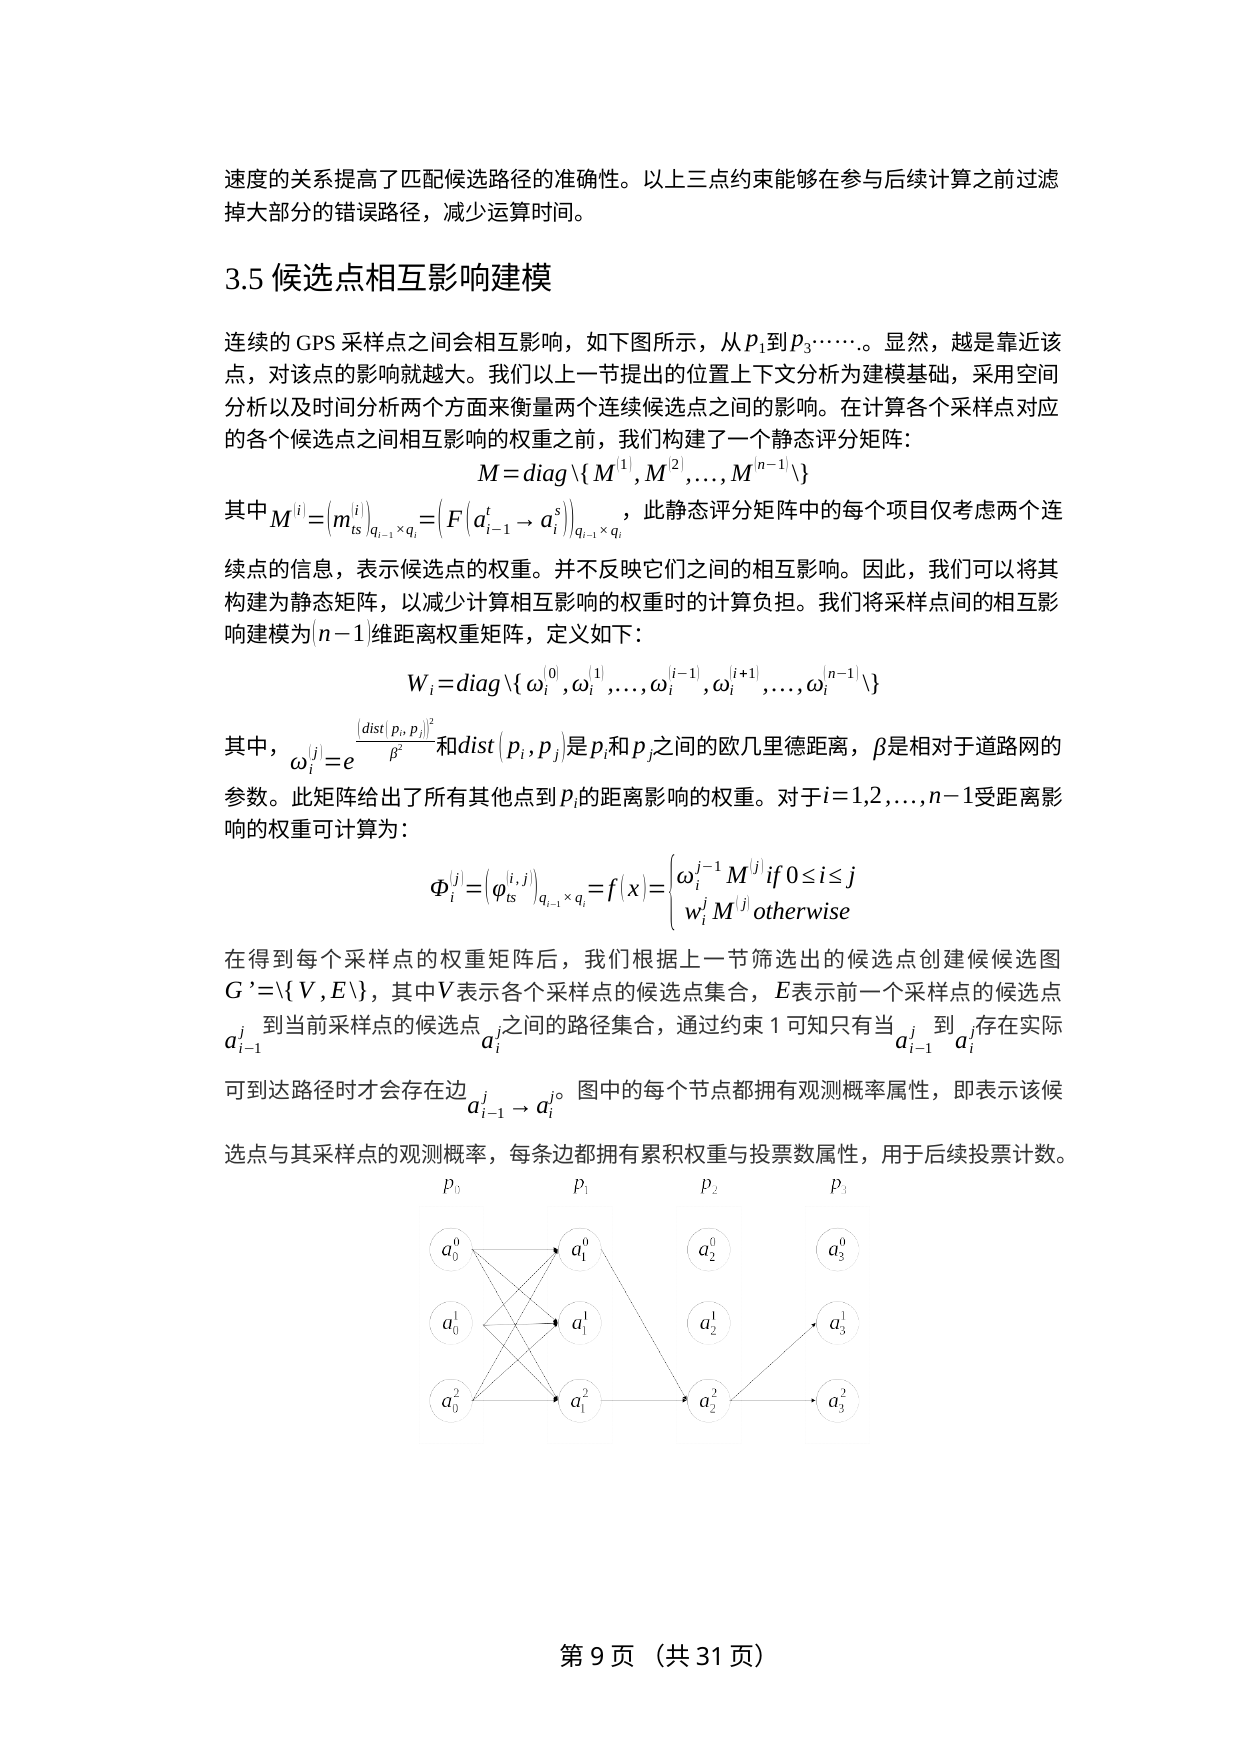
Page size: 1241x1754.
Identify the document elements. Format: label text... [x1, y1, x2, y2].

subtitle 候选点相互影响建模 [224, 243, 1063, 308]
text 连续的GPS采样点之间会相互影响，如下图所示，从到…….。显然，越是靠近该点，对该点的影响就越大。我们以上一节提出的位置上下文分析为建模基础，采用空间分析以及时间分析两个方面来衡量两个连续候选点之间的影响。在计算各个采样点对应的各个候选点之间相互影响的权重之前，我们构建了一个静态评分矩阵： [224, 324, 1063, 454]
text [224, 162, 1063, 227]
text 在得到每个采样点的权重矩阵后，我们根据上一节筛选出的候选点创建候候选图，其中表示各个采样点的候选点集合，表示前一个采样点的候选点到当前采样点的候选点之间的路径集合，通过约束1可知只有当到存在实际可到达路径时才会存在边。图中的每个节点都拥有观测概率属性，即表示该候选点与其采样点的观测概率，每条边都拥有累积权重与投票数属性，用于后续投票计数。 [224, 942, 1063, 1169]
text 其中，和是和之间的欧几里德距离，是相对于道路网的参数。此矩阵给出了所有其他点到的距离影响的权重。对于受距离影响的权重可计算为： [224, 714, 1063, 844]
text 其中，此静态评分矩阵中的每个项目仅考虑两个连续点的信息，表示候选点的权重。并不反映它们之间的相互影响。因此，我们可以将其构建为静态矩阵，以减少计算相互影响的权重时的计算负担。我们将采样点间的相互影响建模为维距离权重矩阵，定义如下： [224, 487, 1063, 649]
